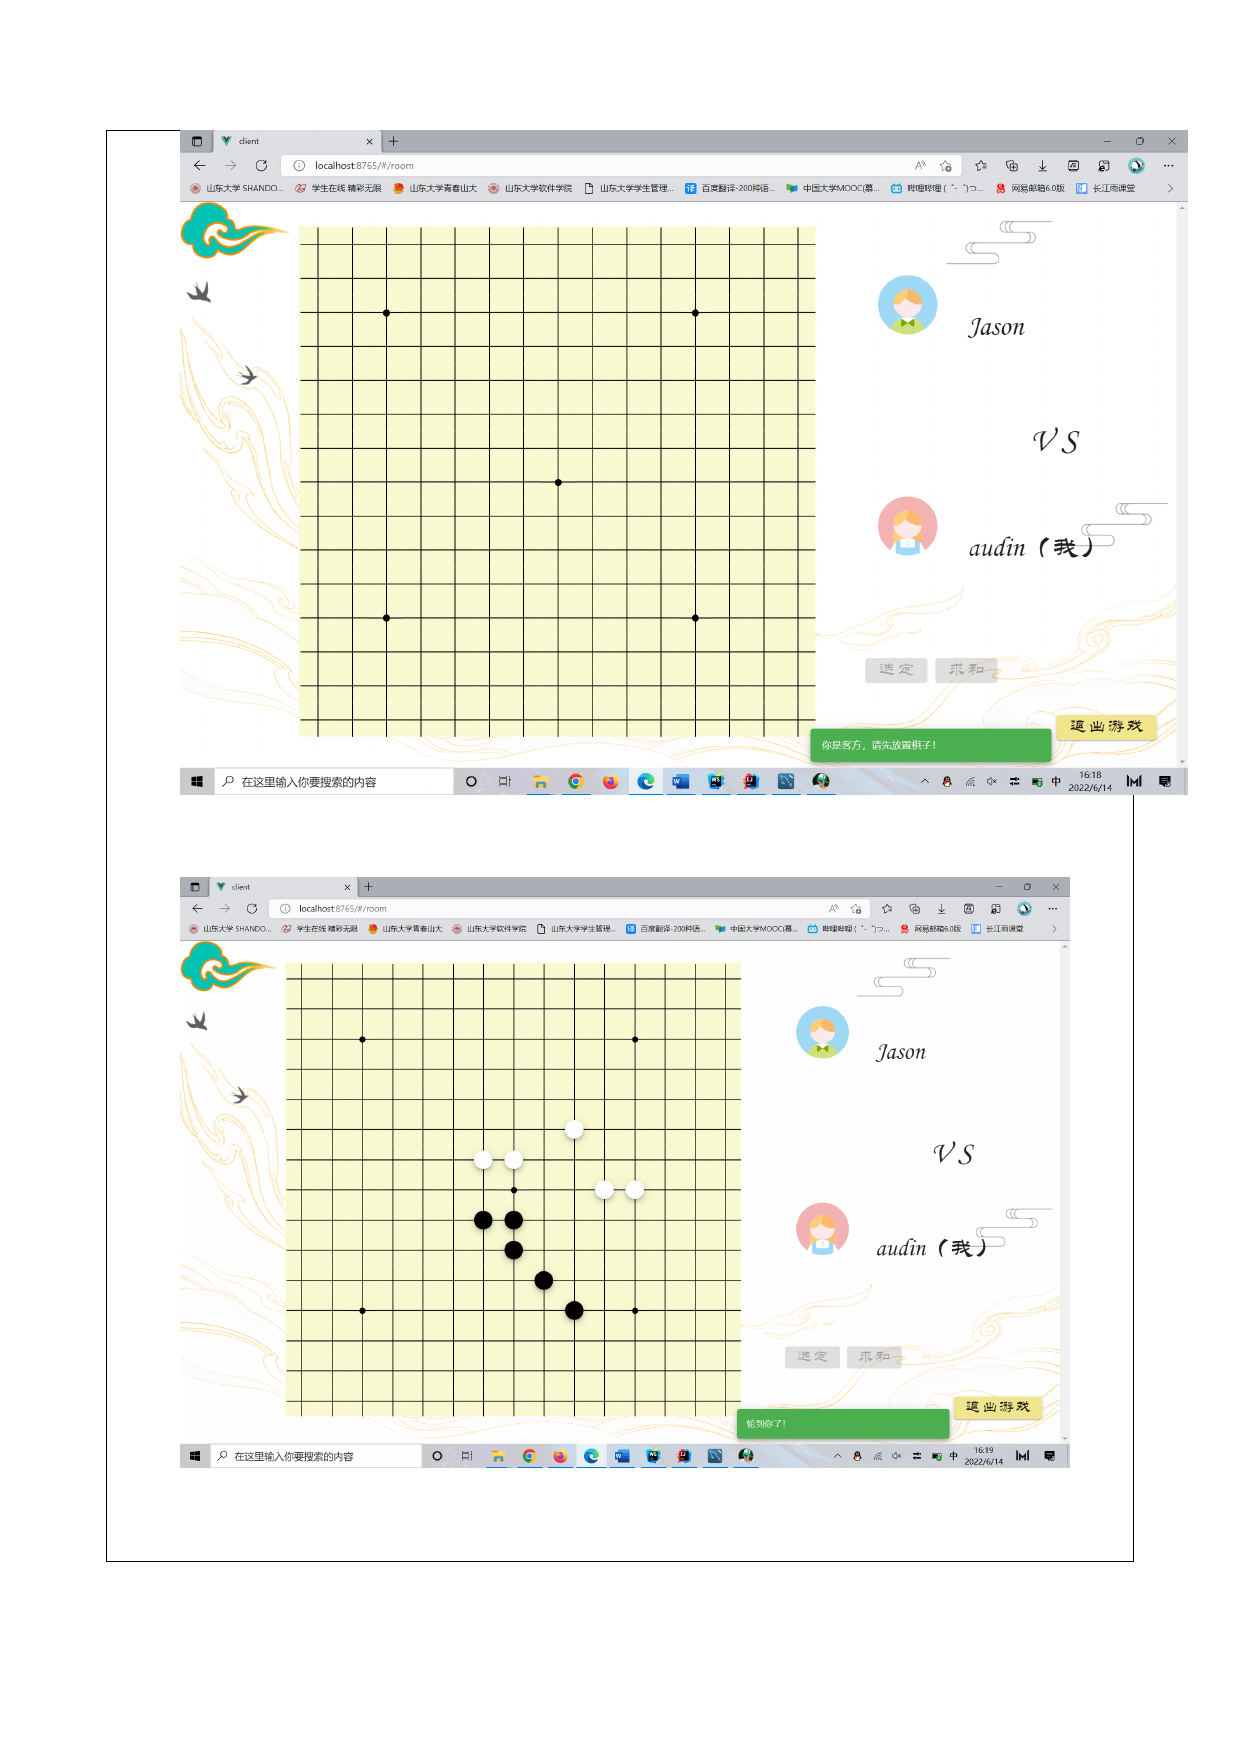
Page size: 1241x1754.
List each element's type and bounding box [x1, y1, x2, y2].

table_cell [107, 131, 1133, 1561]
picture [180, 877, 1070, 1468]
picture [180, 130, 1188, 795]
